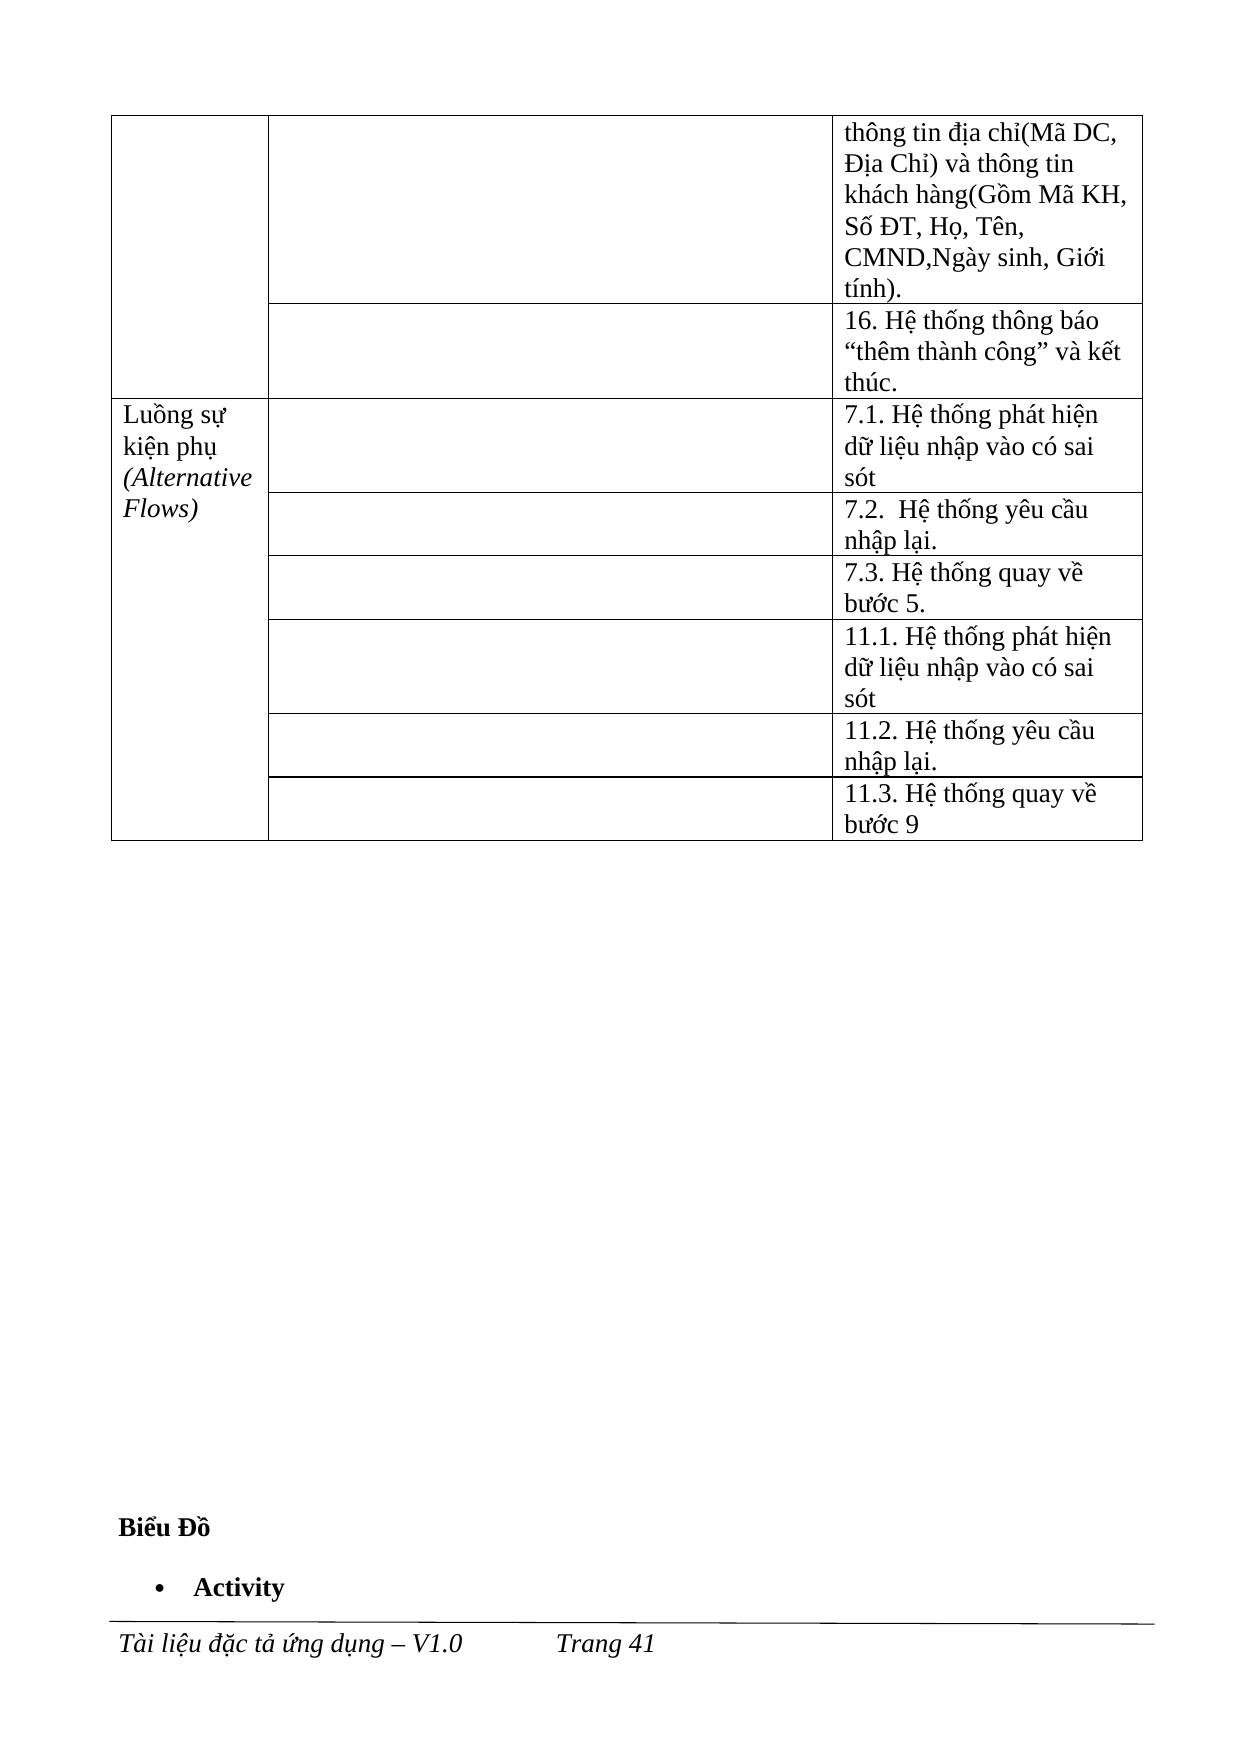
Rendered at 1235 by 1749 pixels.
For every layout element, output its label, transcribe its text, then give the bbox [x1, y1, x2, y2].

table_cell Luồng sự kiện phụ (Alternative Flows) [112, 399, 268, 840]
table_cell 11.2. Hệ thống yêu cầu nhập lại. [833, 714, 1142, 776]
table_cell 7.2. Hệ thống yêu cầu nhập lại. [833, 493, 1142, 555]
table_cell 11.1. Hệ thống phát hiện dữ liệu nhập vào có sai sót [833, 620, 1142, 713]
table_cell [269, 304, 832, 397]
table_cell 11.3. Hệ thống quay về bước 9 [833, 778, 1142, 840]
subtitle Biểu Đồ [118, 1512, 1146, 1543]
table_cell 7.3. Hệ thống quay về bước 5. [833, 556, 1142, 619]
table_cell [269, 493, 832, 555]
table_cell [269, 116, 832, 303]
table_cell [269, 714, 832, 776]
list Activity [156, 1571, 1146, 1602]
table_cell [269, 778, 832, 840]
table_cell 7.1. Hệ thống phát hiện dữ liệu nhập vào có sai sót [833, 399, 1142, 492]
table_cell 16. Hệ thống thông báo “thêm thành công” và kết thúc. [833, 304, 1142, 397]
table_cell [269, 399, 832, 492]
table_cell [833, 116, 1142, 303]
table_cell [269, 556, 832, 619]
table_cell [269, 620, 832, 713]
